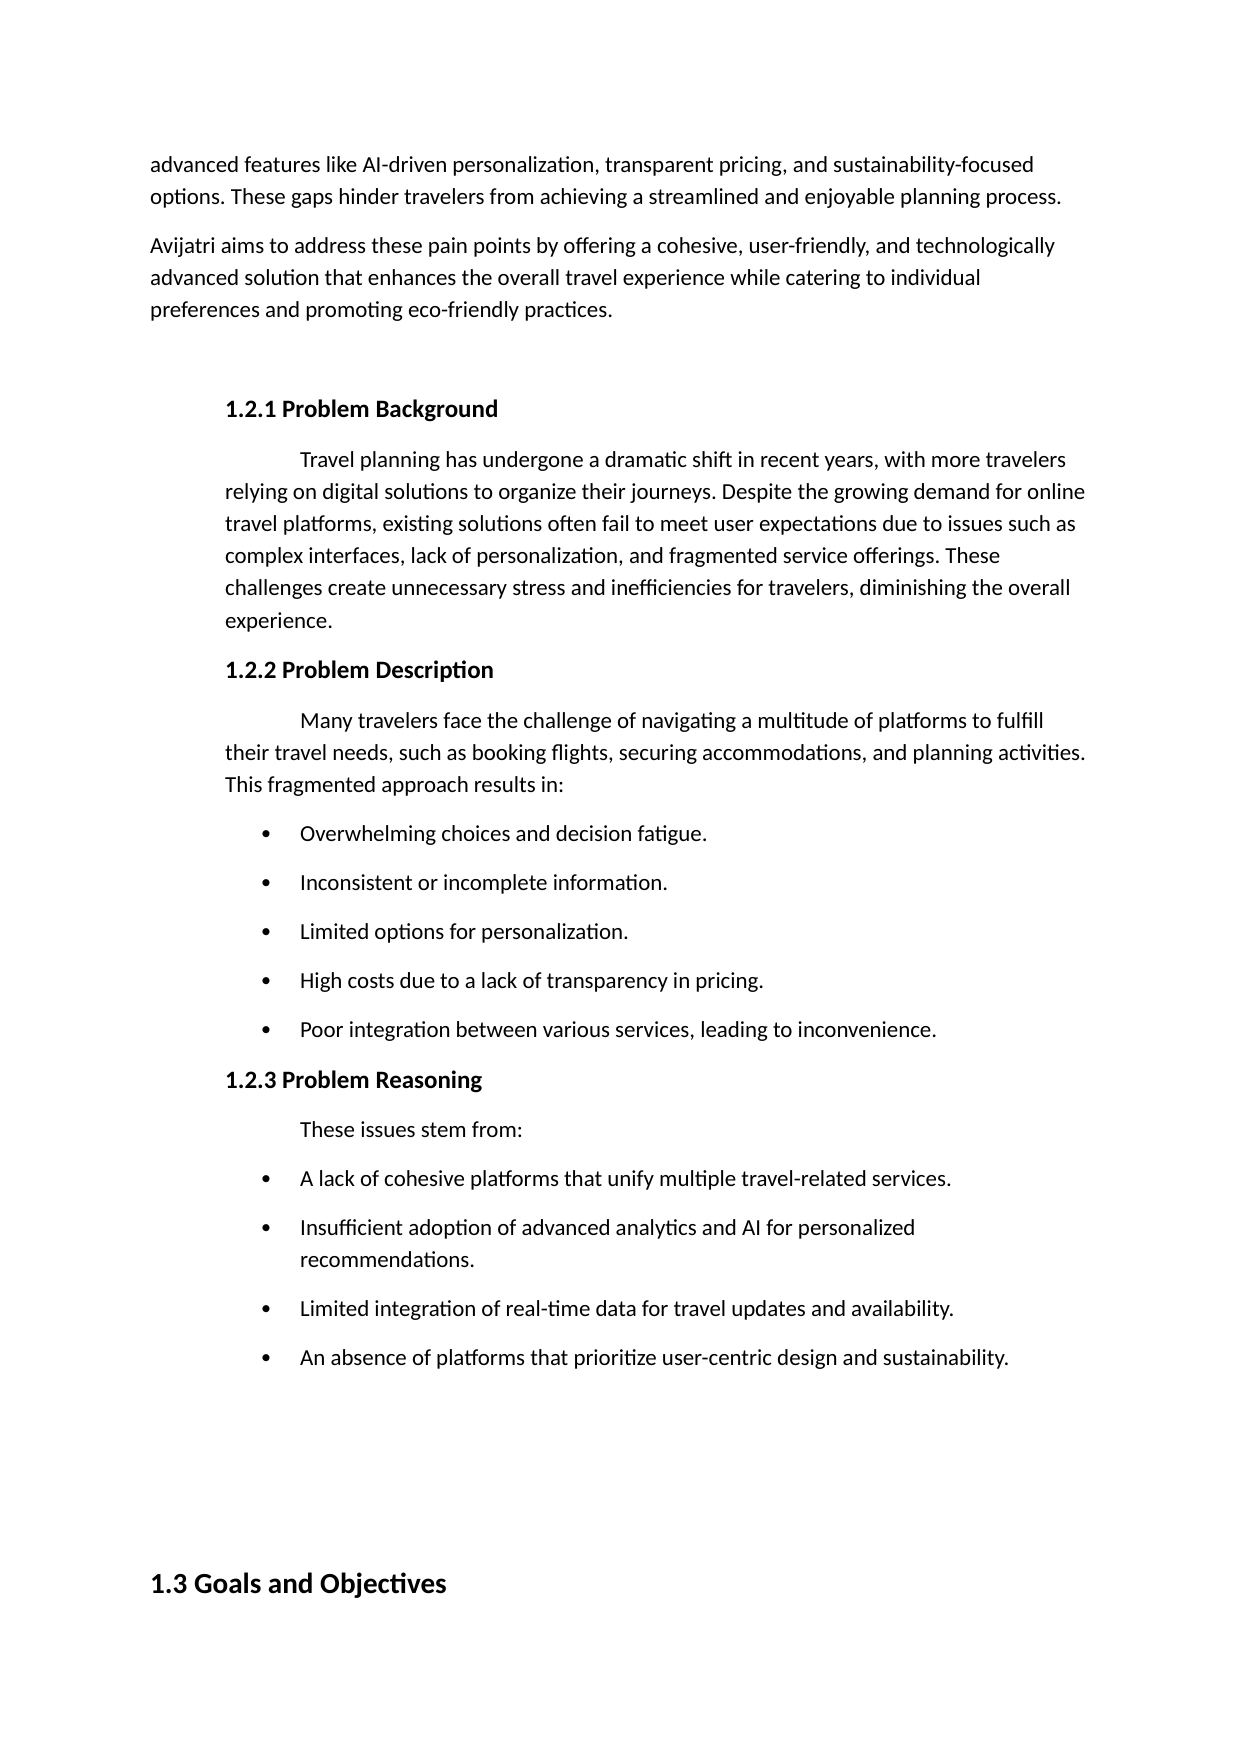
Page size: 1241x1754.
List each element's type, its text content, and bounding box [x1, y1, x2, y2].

list Inconsistent or incomplete information. [262, 868, 1090, 896]
list An absence of platforms that prioritize user-centric design and sustainability. [262, 1343, 1090, 1371]
list Poor integration between various services, leading to inconvenience. [262, 1015, 1090, 1043]
text 1.2.1 Problem Background [150, 393, 1090, 424]
list Overwhelming choices and decision fatigue. [262, 819, 1090, 847]
text Avijatri aims to address these pain points by offering a cohesive, user-friendly, and technologically advanced solution that enhances the overall travel experience while catering to individual preferences and promoting eco-friendly practices. [150, 231, 1090, 323]
text These issues stem from: [225, 1115, 1090, 1143]
text 1.2.2 Problem Description [150, 654, 1090, 685]
list Limited options for personalization. [262, 917, 1090, 945]
list Insufficient adoption of advanced analytics and AI for personalized recommendations. [262, 1213, 1090, 1273]
text Travel planning has undergone a dramatic shift in recent years, with more travelers relying on digital solutions to organize their journeys. Despite the growing demand for online travel platforms, existing solutions often fail to meet user expectations due to issues such as complex interfaces, lack of personalization, and fragmented service offerings. These challenges create unnecessary stress and inefficiencies for travelers, diminishing the overall experience. [225, 445, 1090, 634]
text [150, 150, 1090, 210]
list High costs due to a lack of transparency in pricing. [262, 966, 1090, 994]
list A lack of cohesive platforms that unify multiple travel-related services. [262, 1164, 1090, 1192]
text 1.2.3 Problem Reasoning [150, 1064, 1090, 1094]
text 1.3 Goals and Objectives [150, 1565, 1090, 1600]
list Limited integration of real-time data for travel updates and availability. [262, 1294, 1090, 1322]
text Many travelers face the challenge of navigating a multitude of platforms to fulfill their travel needs, such as booking flights, securing accommodations, and planning activities. This fragmented approach results in: [225, 706, 1090, 799]
